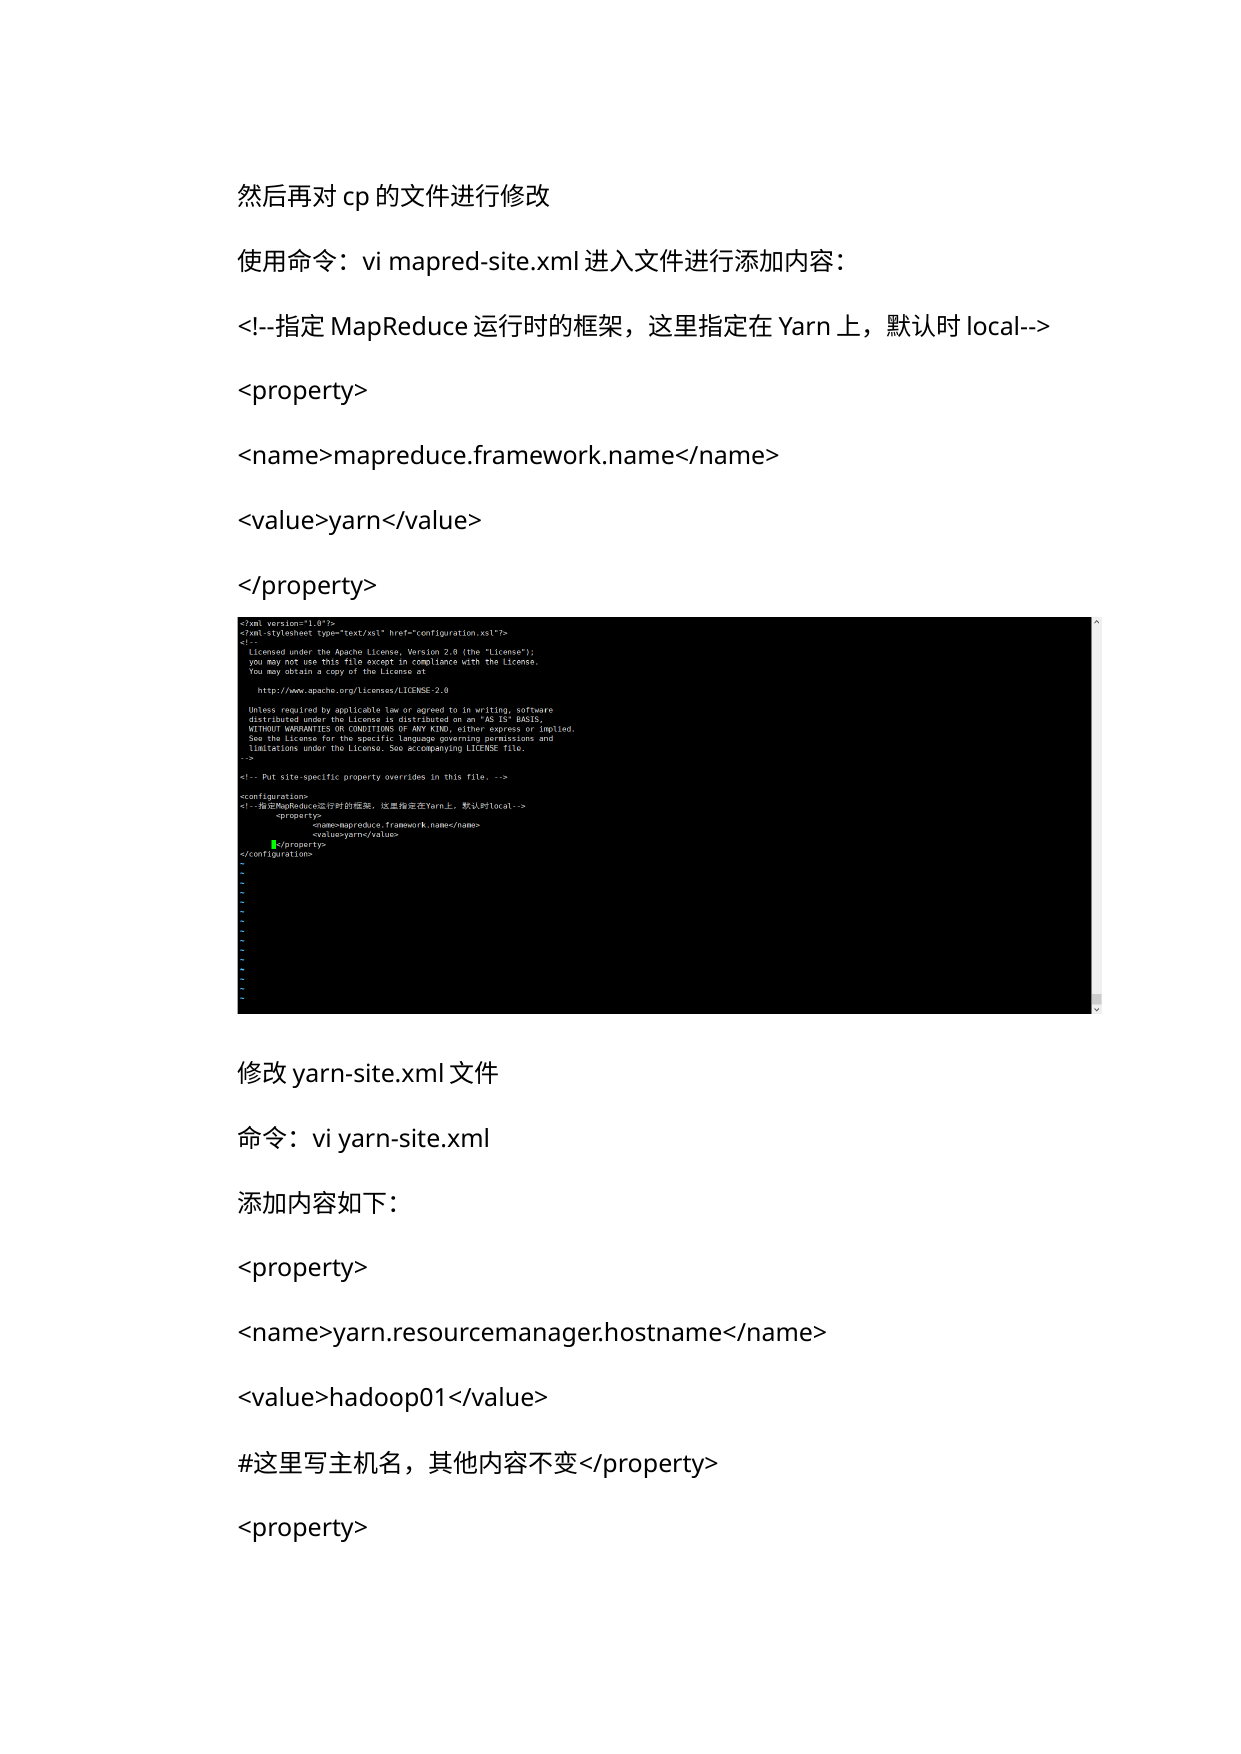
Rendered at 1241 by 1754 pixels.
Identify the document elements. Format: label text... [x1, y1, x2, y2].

text <value>hadoop01</value> [187, 1364, 1053, 1429]
text 然后再对cp的文件进行修改 [187, 162, 1053, 227]
text </property> [187, 552, 1053, 617]
text <property> [187, 357, 1053, 422]
text 添加内容如下： [187, 1169, 1053, 1234]
text <property> [187, 1494, 1053, 1559]
text 命令：vi yarn-site.xml [187, 1104, 1053, 1169]
text 修改yarn-site.xml文件 [187, 1039, 1053, 1104]
text <value>yarn</value> [187, 487, 1053, 552]
text <!--指定MapReduce运行时的框架，这里指定在Yarn上，默认时local--> [187, 292, 1053, 357]
picture [237, 617, 1102, 1014]
text 使用命令：vi mapred-site.xml进入文件进行添加内容： [187, 227, 1053, 292]
text #这里写主机名，其他内容不变</property> [187, 1429, 1053, 1494]
text <property> [187, 1234, 1053, 1299]
text <name>mapreduce.framework.name</name> [187, 422, 1053, 487]
text <name>yarn.resourcemanager.hostname</name> [187, 1299, 1053, 1364]
